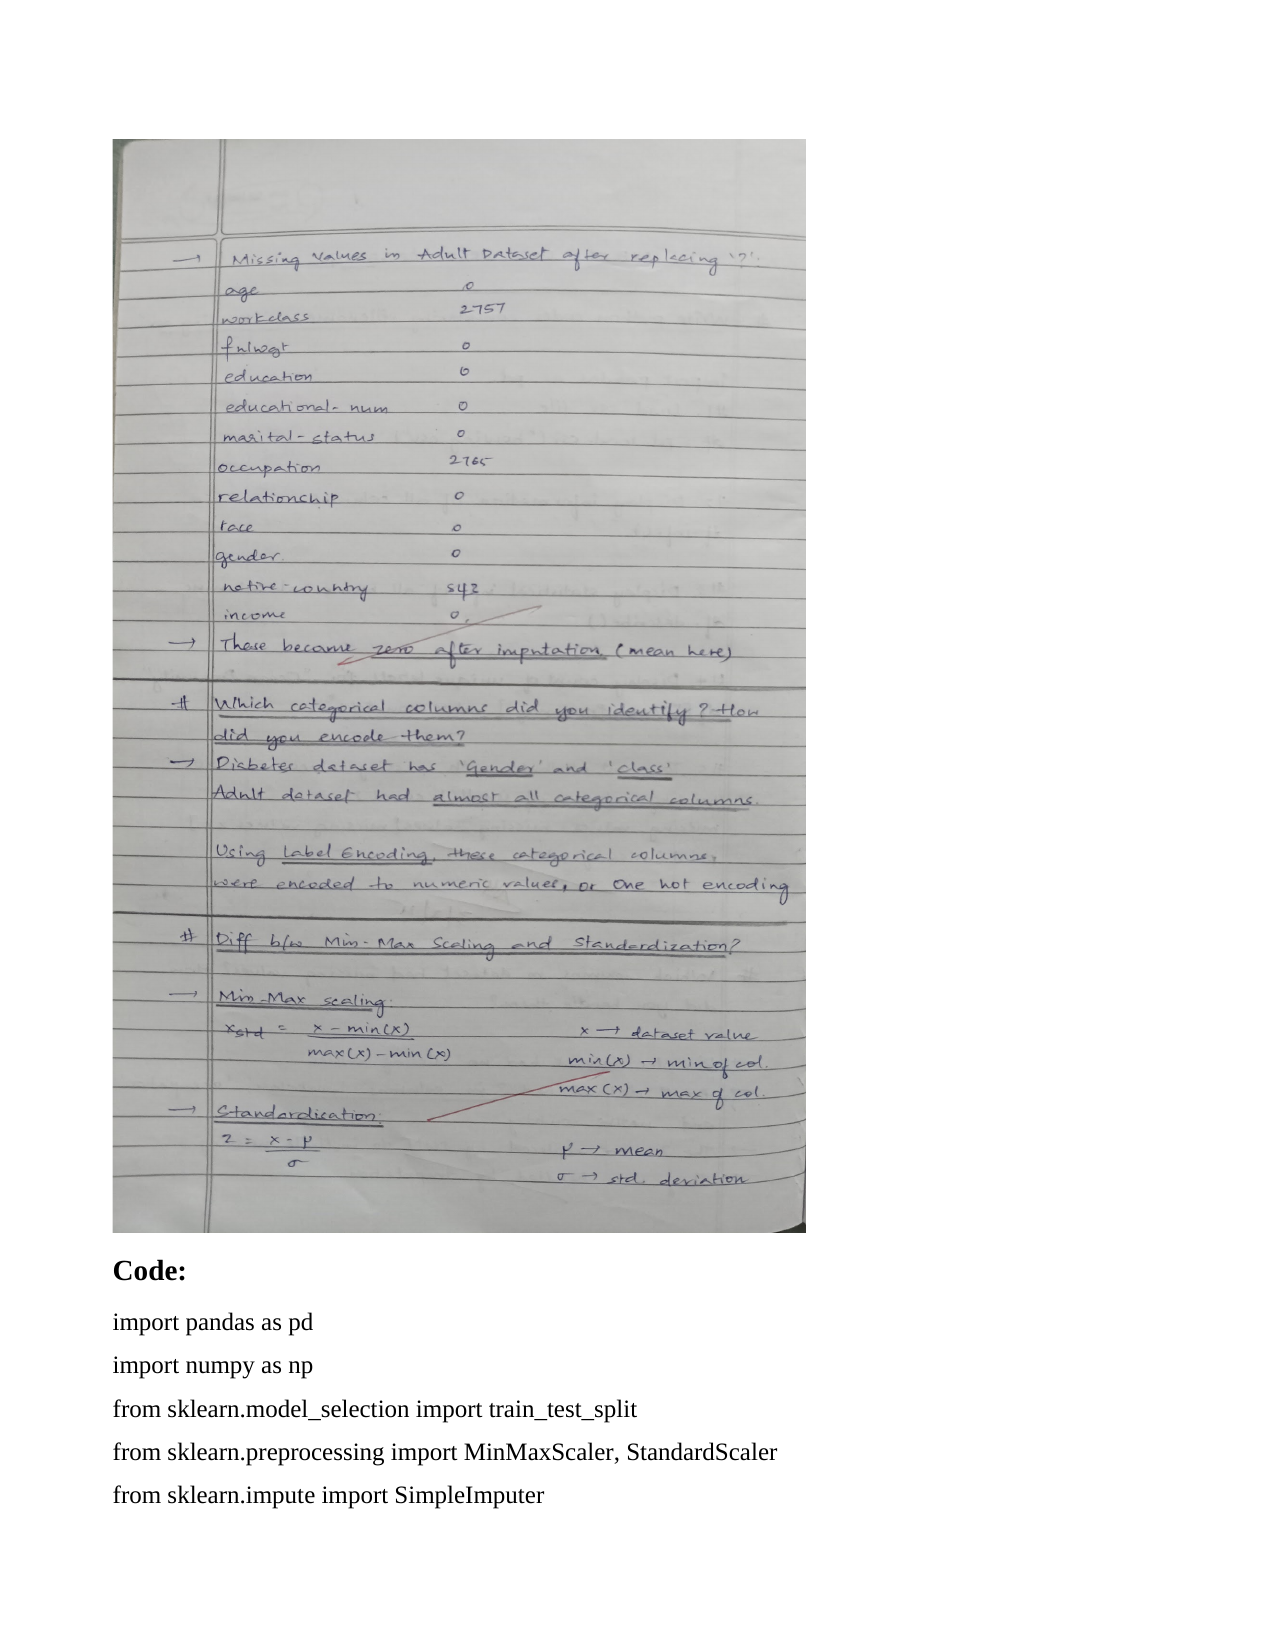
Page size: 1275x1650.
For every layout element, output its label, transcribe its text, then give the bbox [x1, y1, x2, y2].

text import numpy as np [112, 1351, 1162, 1379]
text Code: [112, 1253, 1162, 1287]
text from sklearn.preprocessing import MinMaxScaler, StandardScaler [112, 1437, 1162, 1466]
text from sklearn.impute import SimpleImputer [112, 1480, 1162, 1509]
text import pandas as pd [112, 1307, 1162, 1336]
text from sklearn.model_selection import train_test_split [112, 1394, 1162, 1422]
picture [112, 139, 806, 1233]
